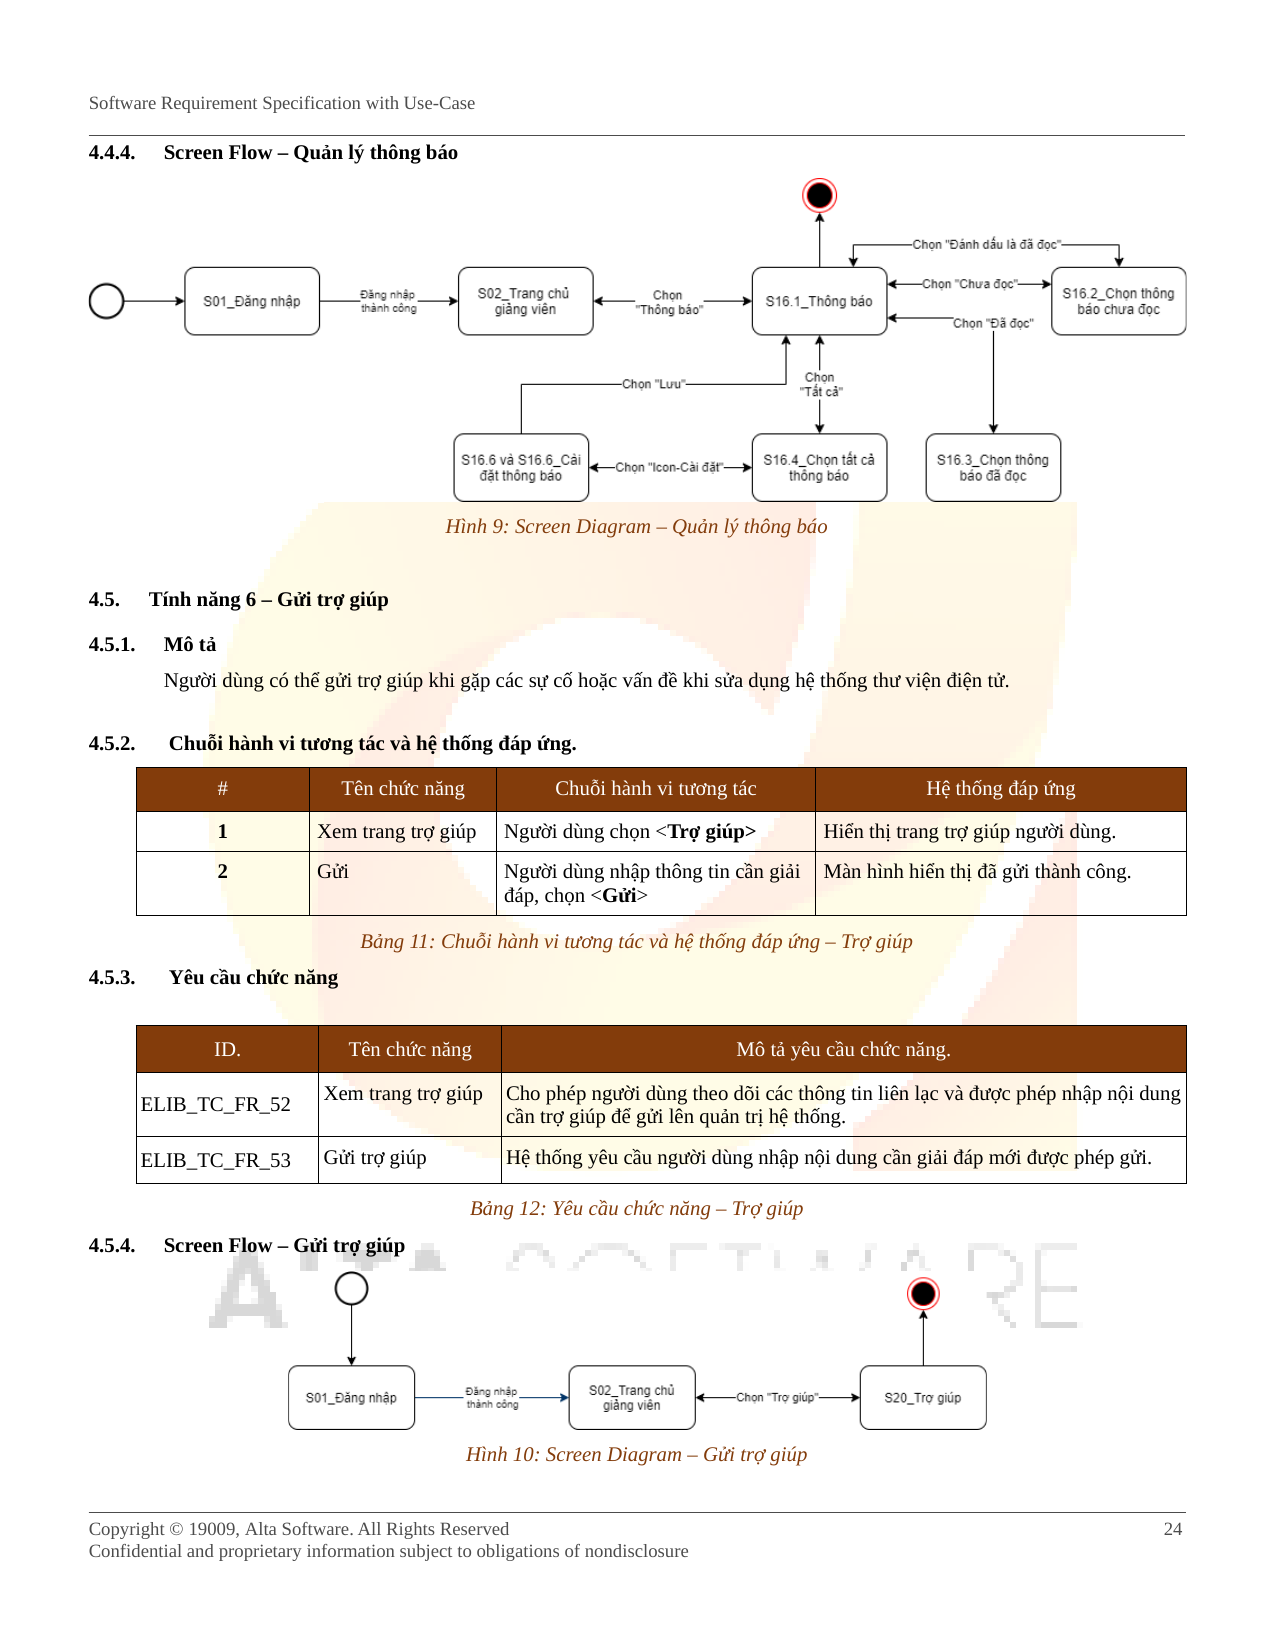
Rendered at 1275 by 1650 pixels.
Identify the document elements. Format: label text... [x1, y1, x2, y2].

table_cell Màn hình hiển thị đã gửi thành công. [816, 852, 1186, 915]
subtitle Screen Flow – Quản lý thông báo [88, 139, 1186, 164]
picture [288, 1271, 987, 1430]
picture [88, 178, 1187, 502]
table_cell ELIB_TC_FR_53 [137, 1137, 318, 1183]
table_cell ELIB_TC_FR_52 [137, 1073, 318, 1136]
table_cell 2 [137, 852, 309, 915]
table_header ID. [137, 1026, 318, 1072]
table_header Chuỗi hành vi tương tác [497, 768, 815, 811]
subtitle Mô tả [88, 632, 1186, 656]
subtitle Yêu cầu chức năng [88, 965, 1186, 989]
table_cell Người dùng nhập thông tin cần giải đáp, chọn <Gửi> [497, 852, 815, 915]
text Người dùng có thể gửi trợ giúp khi gặp các sự cố hoặc vấn đề khi sửa dụng hệ thống thư viện điện tử. [88, 668, 1186, 692]
table_cell Hiển thị trang trợ giúp người dùng. [816, 812, 1186, 851]
table_header Tên chức năng [319, 1026, 501, 1072]
table_cell Gửi trợ giúp [319, 1137, 501, 1183]
table_cell Gửi [310, 852, 496, 915]
text Bảng 12: Yêu cầu chức năng – Trợ giúp [88, 1196, 1186, 1220]
table_header Hệ thống đáp ứng [816, 768, 1186, 811]
table_header Mô tả yêu cầu chức năng. [502, 1026, 1186, 1072]
table_header Tên chức năng [310, 768, 496, 811]
text Hình 10: Screen Diagram – Gửi trợ giúp [88, 1442, 1186, 1466]
table_header # [137, 768, 309, 811]
subtitle Screen Flow – Gửi trợ giúp [88, 1233, 1186, 1257]
table_cell Xem trang trợ giúp [310, 812, 496, 851]
table_cell Cho phép người dùng theo dõi các thông tin liên lạc và được phép nhập nội dung cần trợ giúp để gửi lên quản trị hệ thống. [502, 1073, 1186, 1136]
subtitle Tính năng 6 – Gửi trợ giúp [88, 587, 1186, 611]
subtitle Chuỗi hành vi tương tác và hệ thống đáp ứng. [88, 731, 1186, 755]
text Bảng 11: Chuỗi hành vi tương tác và hệ thống đáp ứng – Trợ giúp [88, 928, 1186, 953]
table_cell Xem trang trợ giúp [319, 1073, 501, 1136]
table_cell Người dùng chọn <Trợ giúp> [497, 812, 815, 851]
table_cell Hệ thống yêu cầu người dùng nhập nội dung cần giải đáp mới được phép gửi. [502, 1137, 1186, 1183]
text Hình 9: Screen Diagram – Quản lý thông báo [88, 514, 1186, 538]
table_cell 1 [137, 812, 309, 851]
